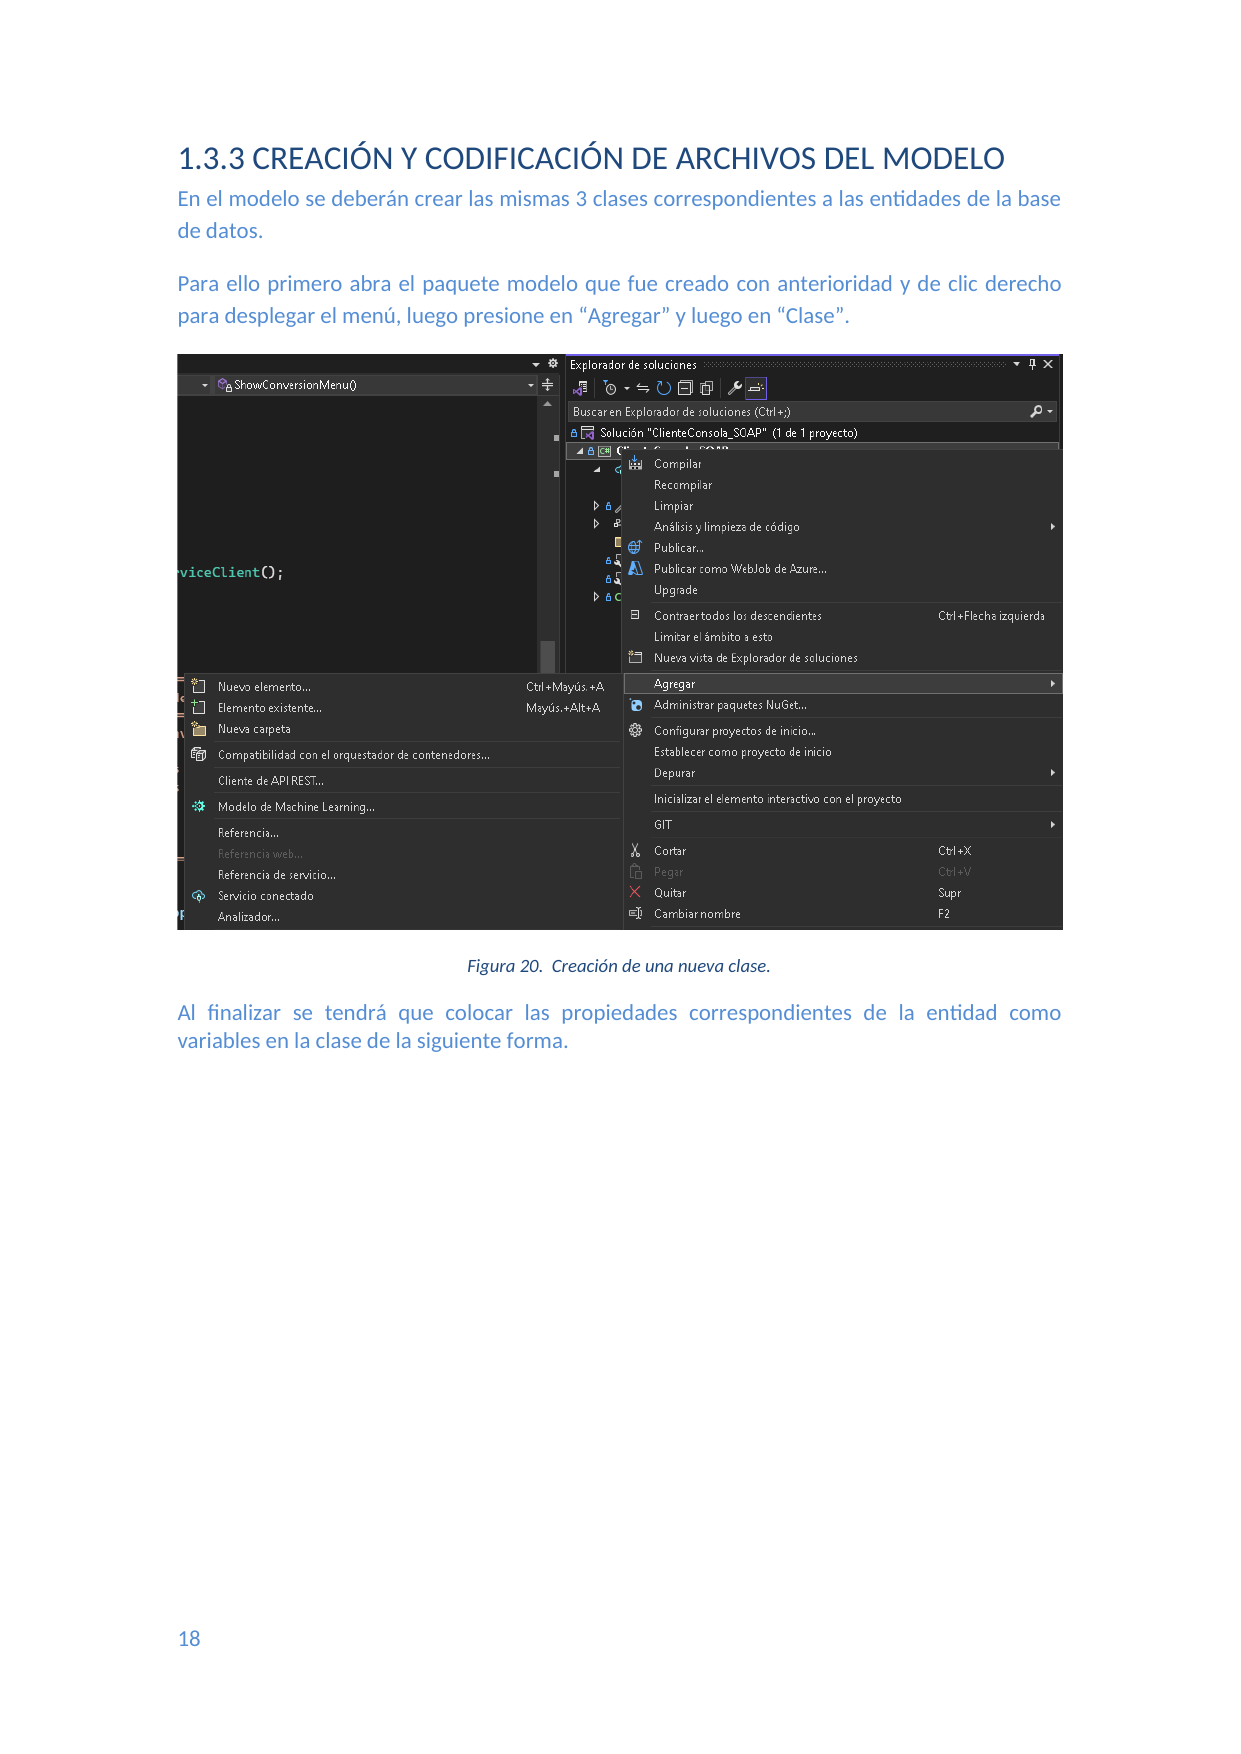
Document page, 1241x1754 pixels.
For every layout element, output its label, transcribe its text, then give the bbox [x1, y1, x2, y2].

subtitle 1.3.3 CREACIÓN Y CODIFICACIÓN DE ARCHIVOS DEL MODELO [177, 137, 1063, 178]
text Para ello primero abra el paquete modelo que fue creado con anterioridad y de clic derecho para desplegar el menú, luego presione en “Agregar” y luego en “Clase”. [177, 269, 1063, 329]
text En el modelo se deberán crear las mismas 3 clases correspondientes a las entidades de la base de datos. [177, 184, 1063, 244]
text Al finalizar se tendrá que colocar las propiedades correspondientes de la entidad como variables en la clase de la siguiente forma. [177, 998, 1063, 1054]
picture [177, 354, 1063, 930]
